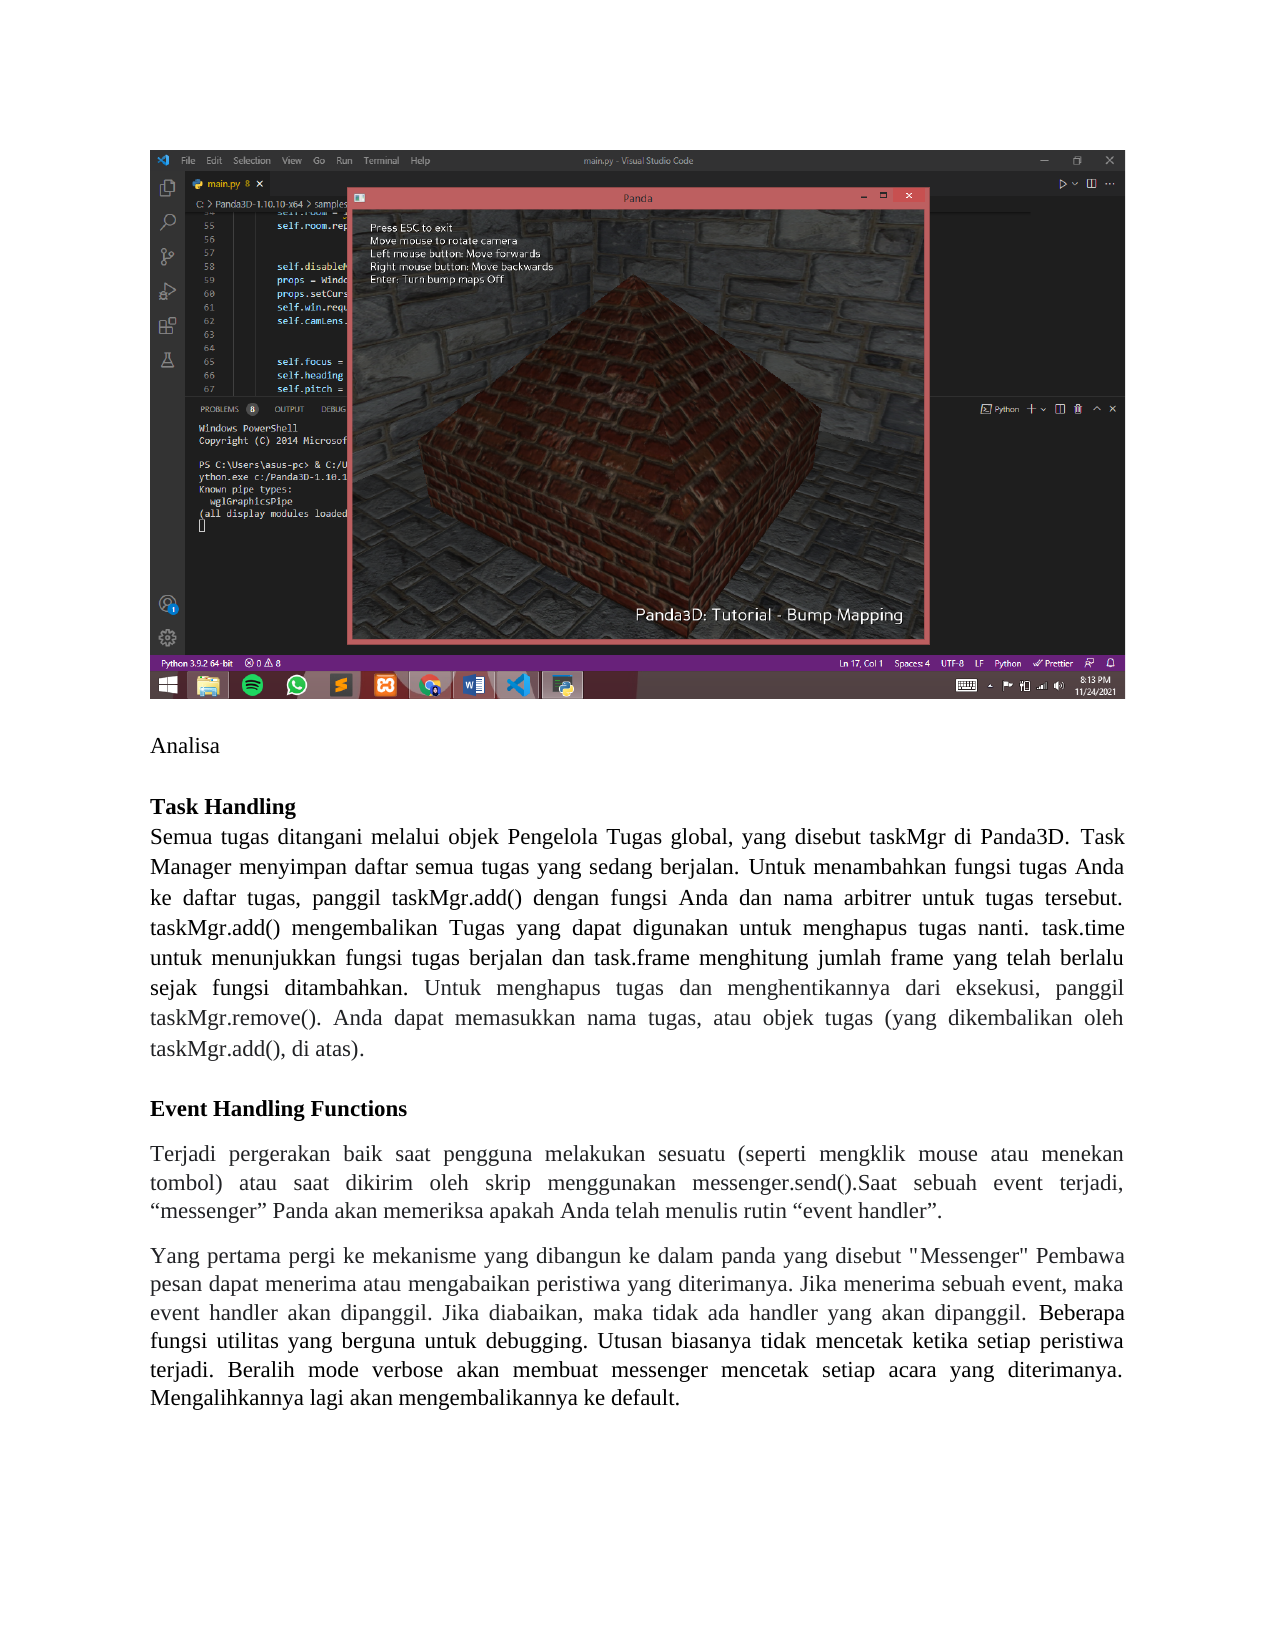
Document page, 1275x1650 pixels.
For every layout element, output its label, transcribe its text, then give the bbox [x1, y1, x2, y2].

text Terjadi pergerakan baik saat pengguna melakukan sesuatu (seperti mengklik mouse atau menekan tombol) atau saat dikirim oleh skrip menggunakan messenger.send().Saat sebuah event terjadi, “messenger” Panda akan memeriksa apakah Anda telah menulis rutin “event handler”. [150, 1140, 1125, 1223]
text Analisa [150, 732, 1125, 759]
text Event Handling Functions [150, 1095, 1125, 1121]
text Yang pertama pergi ke mekanisme yang dibangun ke dalam panda yang disebut "Messenger" Pembawa pesan dapat menerima atau mengabaikan peristiwa yang diterimanya. Jika menerima sebuah event, maka event handler akan dipanggil. Jika diabaikan, maka tidak ada handler yang akan dipanggil. Beberapa fungsi utilitas yang berguna untuk debugging. Utusan biasanya tidak mencetak ketika setiap peristiwa terjadi. Beralih mode verbose akan membuat messenger mencetak setiap acara yang diterimanya. Mengalihkannya lagi akan mengembalikannya ke default. [150, 1242, 1125, 1411]
picture [150, 150, 1125, 699]
text Semua tugas ditangani melalui objek Pengelola Tugas global, yang disebut taskMgr di Panda3D. Task Manager menyimpan daftar semua tugas yang sedang berjalan. Untuk menambahkan fungsi tugas Anda ke daftar tugas, panggil taskMgr.add() dengan fungsi Anda dan nama arbitrer untuk tugas tersebut. taskMgr.add() mengembalikan Tugas yang dapat digunakan untuk menghapus tugas nanti. task.time untuk menunjukkan fungsi tugas berjalan dan task.frame menghitung jumlah frame yang telah berlalu sejak fungsi ditambahkan. Untuk menghapus tugas dan menghentikannya dari eksekusi, panggil taskMgr.remove(). Anda dapat memasukkan nama tugas, atau objek tugas (yang dikembalikan oleh taskMgr.add(), di atas). [150, 823, 1125, 1061]
text Task Handling [150, 793, 1125, 819]
